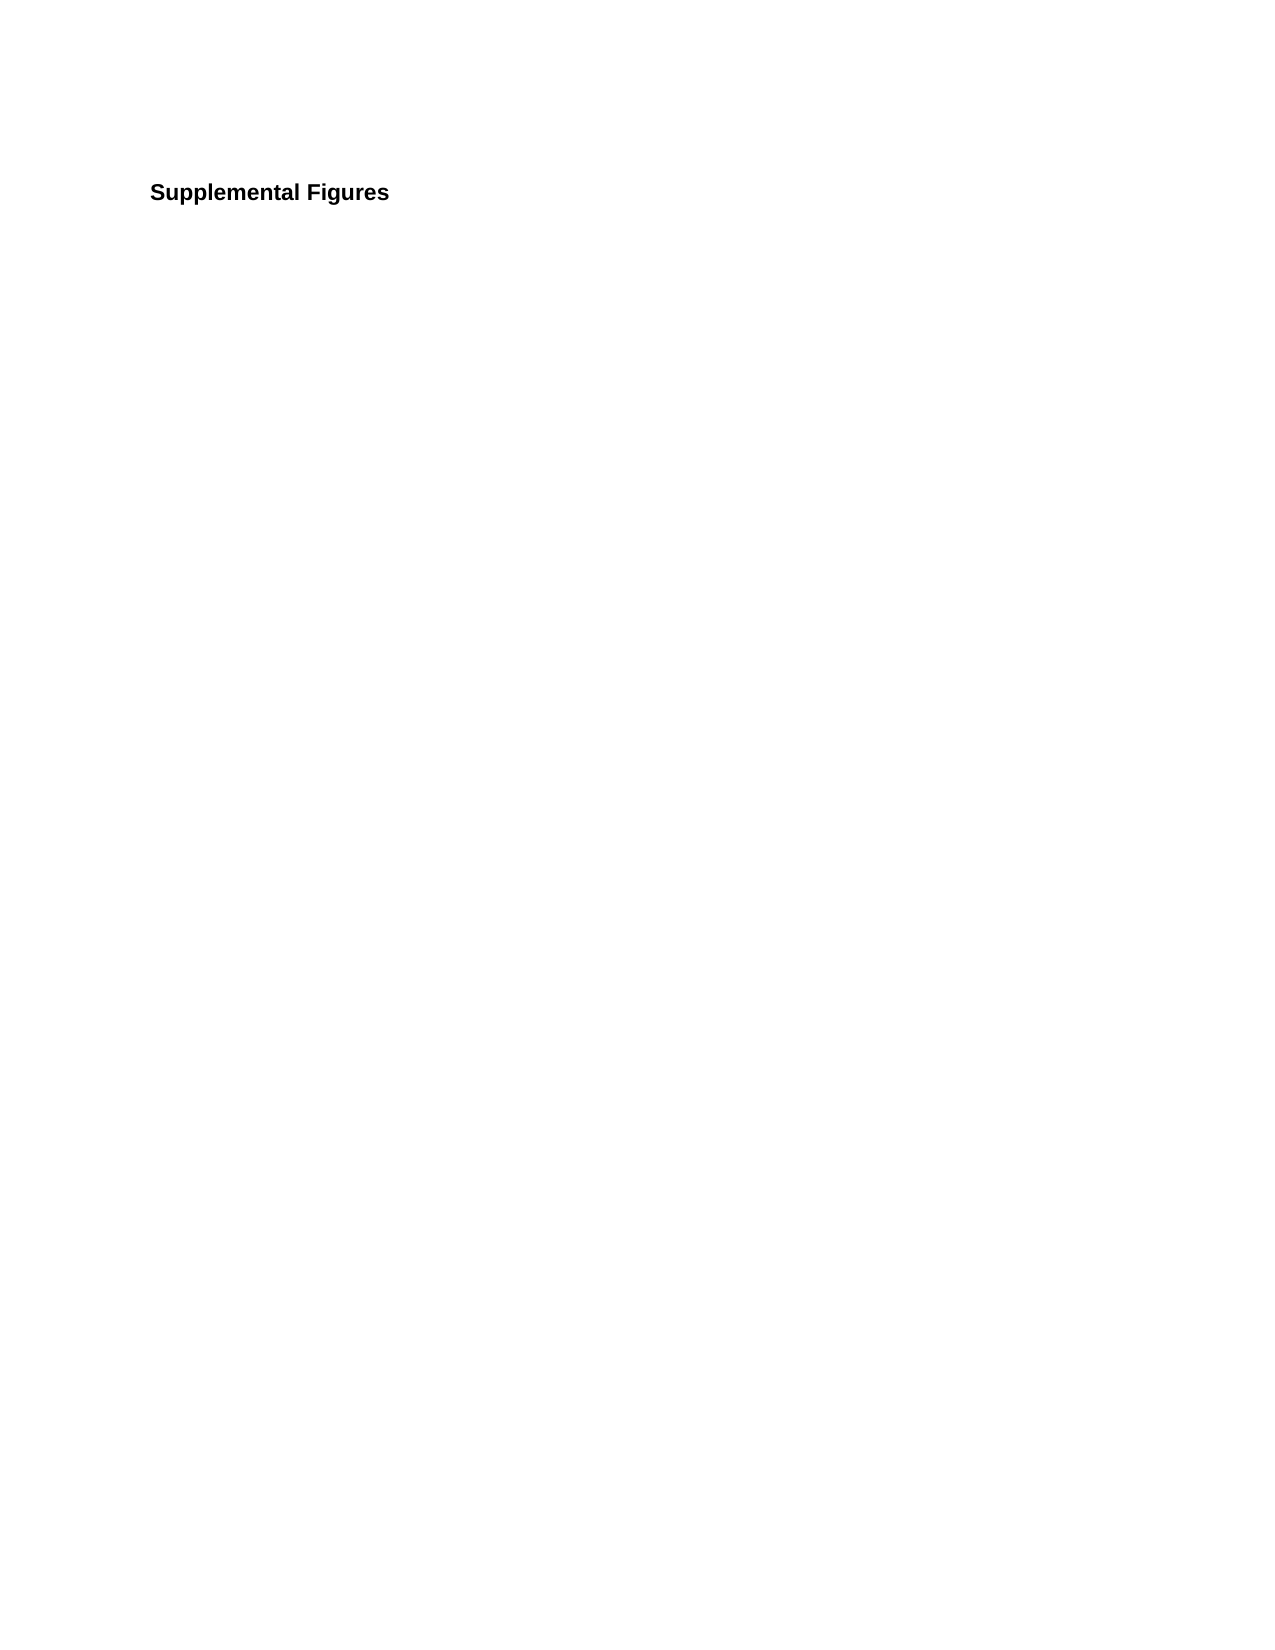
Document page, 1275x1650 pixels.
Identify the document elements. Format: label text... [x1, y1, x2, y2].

subtitle Supplemental Figures [150, 179, 1125, 206]
